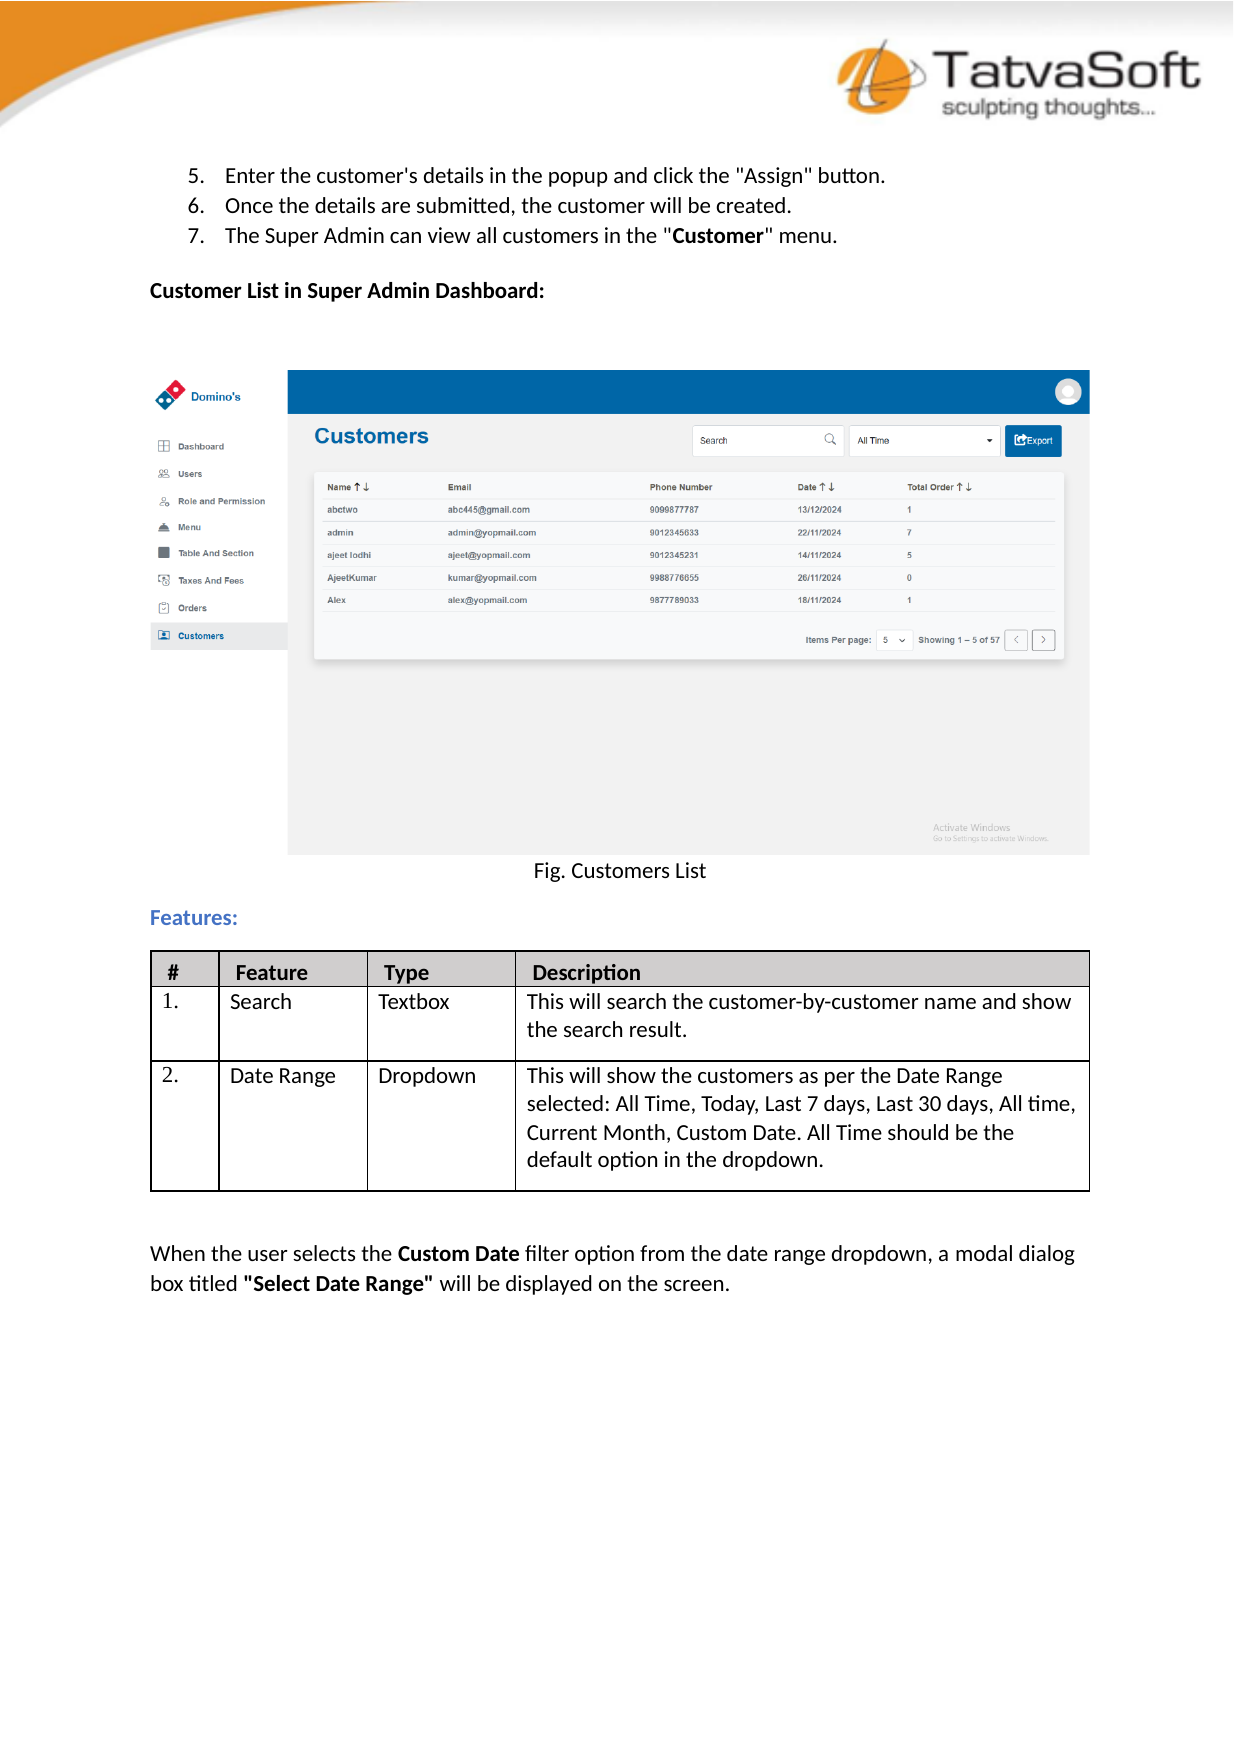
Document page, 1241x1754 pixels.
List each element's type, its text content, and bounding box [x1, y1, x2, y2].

text Customer List in Super Admin Dashboard: [150, 276, 1090, 304]
list The Super Admin can view all customers in the "Customer" menu. [187, 221, 1090, 249]
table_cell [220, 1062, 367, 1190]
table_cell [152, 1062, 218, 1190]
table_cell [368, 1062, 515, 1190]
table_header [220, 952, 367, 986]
picture [150, 370, 1090, 855]
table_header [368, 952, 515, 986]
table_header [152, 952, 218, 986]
list Once the details are submitted, the customer will be created. [187, 191, 1090, 219]
picture [0, 1, 1234, 159]
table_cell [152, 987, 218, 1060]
text Features: [150, 903, 1090, 932]
text Fig. Customers List [150, 855, 1090, 885]
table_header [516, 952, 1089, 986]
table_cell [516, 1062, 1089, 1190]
list Enter the customer's details in the popup and click the "Assign" button. [187, 106, 1090, 189]
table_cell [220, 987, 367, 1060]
text When the user selects the Custom Date filter option from the date range dropdown, a modal dialog box titled "Select Date Range" will be displayed on the screen. [150, 1239, 1090, 1297]
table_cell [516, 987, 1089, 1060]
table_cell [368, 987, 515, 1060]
